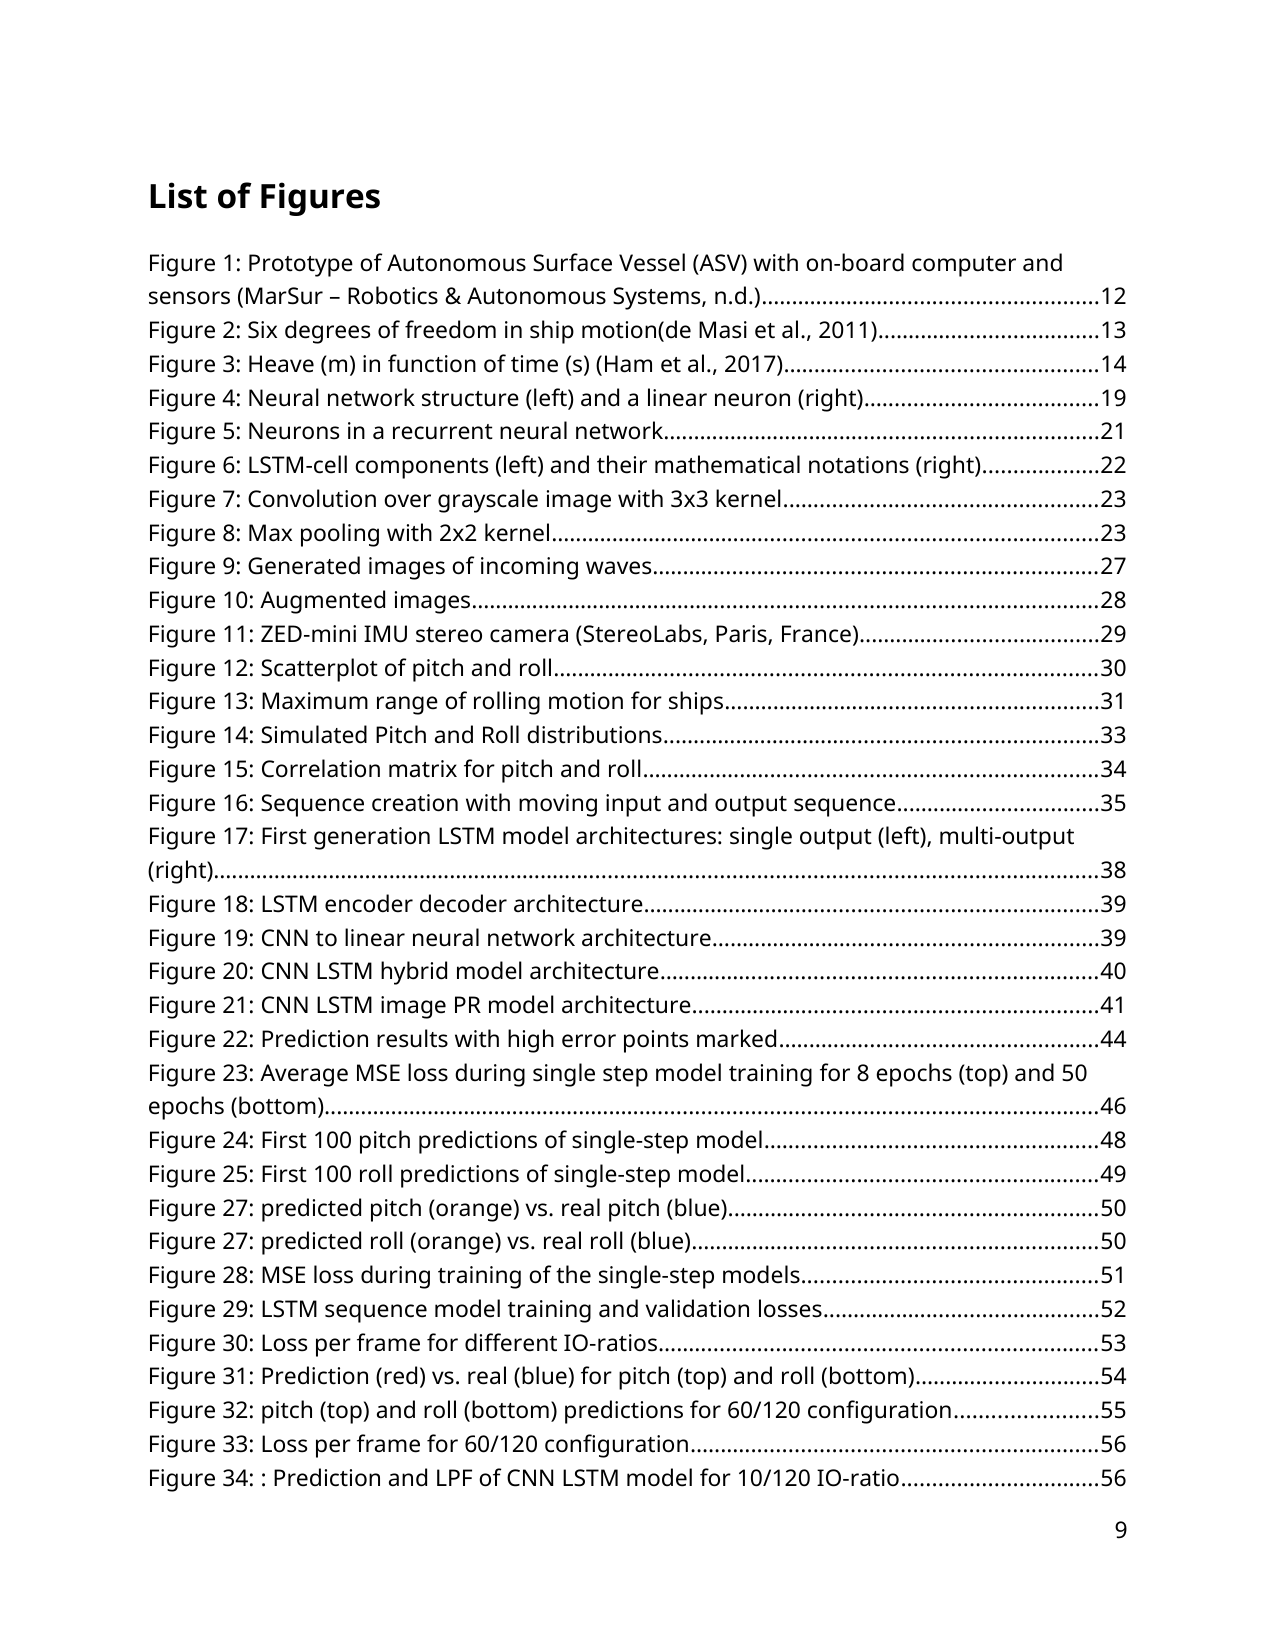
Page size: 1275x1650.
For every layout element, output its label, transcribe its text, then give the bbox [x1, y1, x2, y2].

text Figure 16: Sequence creation with moving input and output sequence 35 [148, 787, 1127, 818]
text Figure 31: Prediction (red) vs. real (blue) for pitch (top) and roll (bottom) 54 [148, 1360, 1127, 1392]
text Figure 21: CNN LSTM image PR model architecture 41 [148, 989, 1127, 1020]
subtitle List of Figures [148, 173, 1127, 218]
text Figure 24: First 100 pitch predictions of single-step model 48 [148, 1124, 1127, 1155]
text Figure 10: Augmented images 28 [148, 584, 1127, 615]
text Figure 9: Generated images of incoming waves 27 [148, 550, 1127, 582]
text Figure 17: First generation LSTM model architectures: single output (left), multi-output (right) 38 [148, 820, 1127, 885]
text Figure 11: ZED-mini IMU stereo camera (StereoLabs, Paris, France) 29 [148, 618, 1127, 649]
text Figure 12: Scatterplot of pitch and roll 30 [148, 652, 1127, 683]
text Figure 27: predicted roll (orange) vs. real roll (blue) 50 [148, 1225, 1127, 1257]
text Figure 27: predicted pitch (orange) vs. real pitch (blue) 50 [148, 1192, 1127, 1223]
text Figure 23: Average MSE loss during single step model training for 8 epochs (top) and 50 epochs (bottom) 46 [148, 1057, 1127, 1122]
text Figure 28: MSE loss during training of the single-step models 51 [148, 1259, 1127, 1290]
text Figure 3: Heave (m) in function of time (s) (Ham et al., 2017) 14 [148, 348, 1127, 379]
text Figure 15: Correlation matrix for pitch and roll 34 [148, 753, 1127, 784]
text Figure 20: CNN LSTM hybrid model architecture 40 [148, 955, 1127, 987]
text Figure 19: CNN to linear neural network architecture 39 [148, 922, 1127, 953]
text Figure 6: LSTM-cell components (left) and their mathematical notations (right) 22 [148, 449, 1127, 480]
text Figure 30: Loss per frame for different IO-ratios 53 [148, 1327, 1127, 1358]
text Figure 14: Simulated Pitch and Roll distributions 33 [148, 719, 1127, 750]
text Figure 32: pitch (top) and roll (bottom) predictions for 60/120 configuration 55 [148, 1394, 1127, 1425]
text Figure 22: Prediction results with high error points marked 44 [148, 1023, 1127, 1054]
text Figure 18: LSTM encoder decoder architecture 39 [148, 888, 1127, 919]
text Figure 7: Convolution over grayscale image with 3x3 kernel 23 [148, 483, 1127, 514]
text Figure 29: LSTM sequence model training and validation losses 52 [148, 1293, 1127, 1324]
text Figure 33: Loss per frame for 60/120 configuration 56 [148, 1428, 1127, 1459]
text Figure 25: First 100 roll predictions of single-step model 49 [148, 1158, 1127, 1189]
text Figure 2: Six degrees of freedom in ship motion(de Masi et al., 2011) 13 [148, 314, 1127, 345]
text Figure 34: : Prediction and LPF of CNN LSTM model for 10/120 IO-ratio 56 [148, 1462, 1127, 1493]
text Figure 4: Neural network structure (left) and a linear neuron (right) 19 [148, 382, 1127, 413]
text Figure 8: Max pooling with 2x2 kernel 23 [148, 517, 1127, 548]
text Figure 13: Maximum range of rolling motion for ships 31 [148, 685, 1127, 717]
text Figure 1: Prototype of Autonomous Surface Vessel (ASV) with on-board computer and sensors (MarSur – Robotics & Autonomous Systems, n.d.) 12 [148, 247, 1127, 312]
text Figure 5: Neurons in a recurrent neural network 21 [148, 415, 1127, 447]
